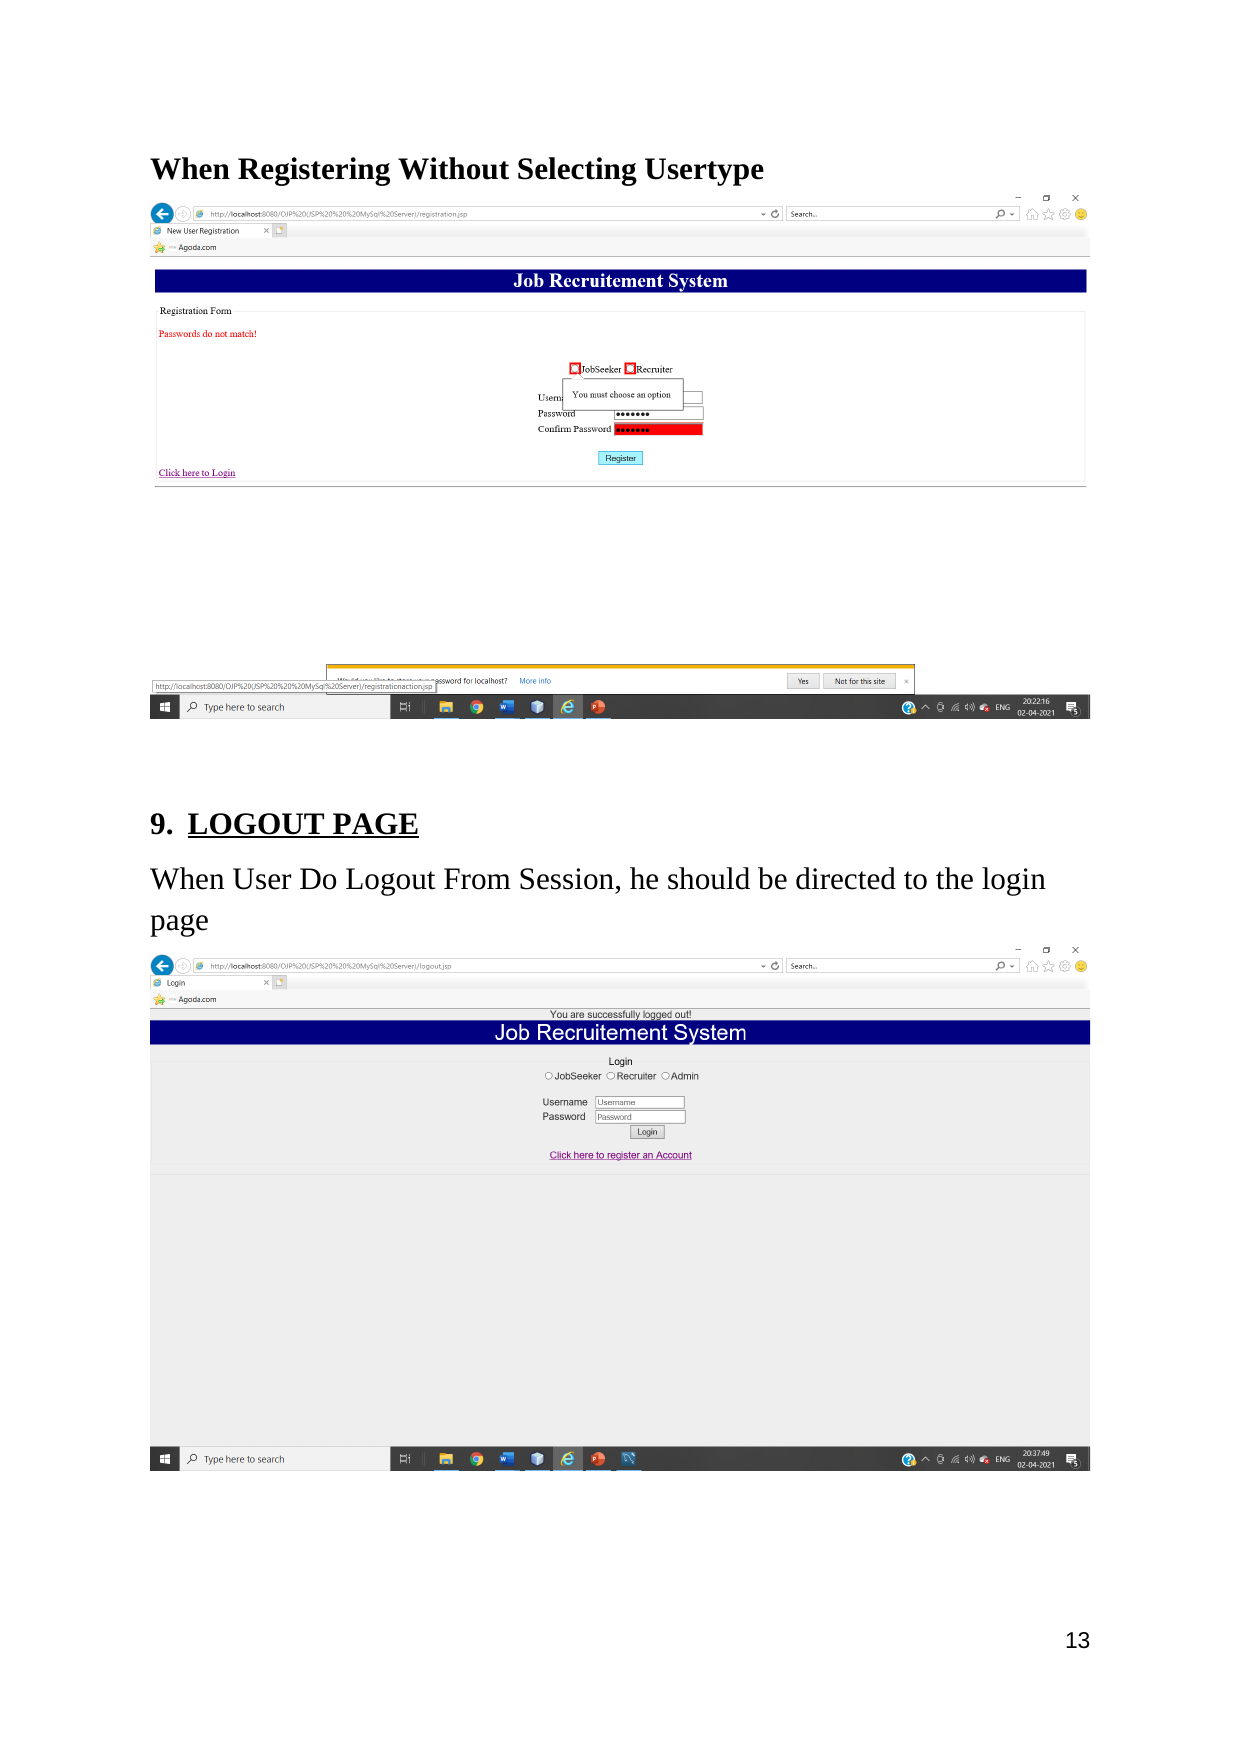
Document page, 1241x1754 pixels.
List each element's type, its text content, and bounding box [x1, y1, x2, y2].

picture [157, 210, 168, 218]
text When User Do Logout From Session, he should be directed to the login page [150, 860, 1090, 941]
picture [150, 941, 1091, 1471]
text When Registering Without Selecting Usertype [150, 150, 1090, 189]
picture [157, 962, 168, 970]
picture [150, 189, 1091, 719]
list LOGOUT PAGE [150, 805, 1090, 841]
